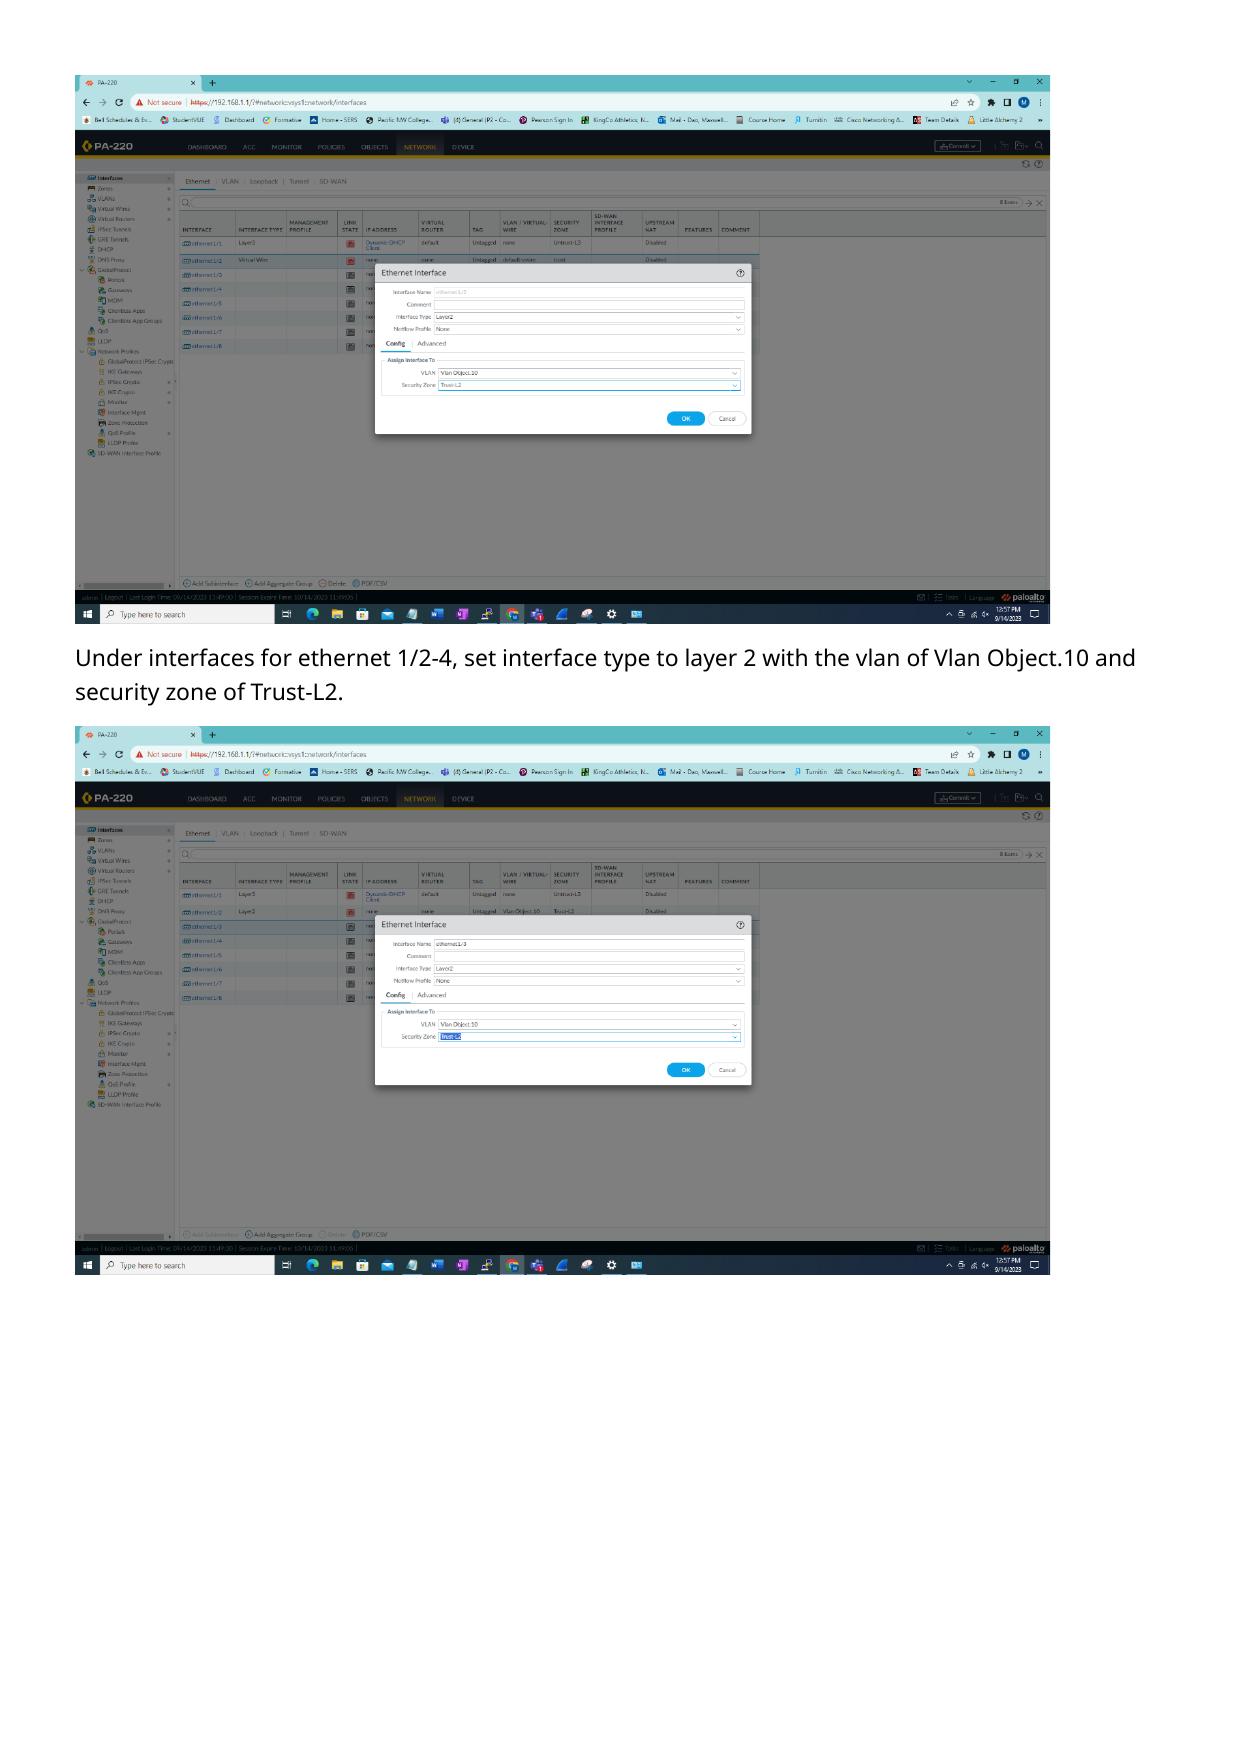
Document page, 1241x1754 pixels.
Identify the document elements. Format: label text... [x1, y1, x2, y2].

picture [75, 75, 1050, 624]
picture [75, 726, 1050, 1275]
text Under interfaces for ethernet 1/2-4, set interface type to layer 2 with the vlan of Vlan Object.10 and security zone of Trust-L2. [75, 642, 1165, 707]
